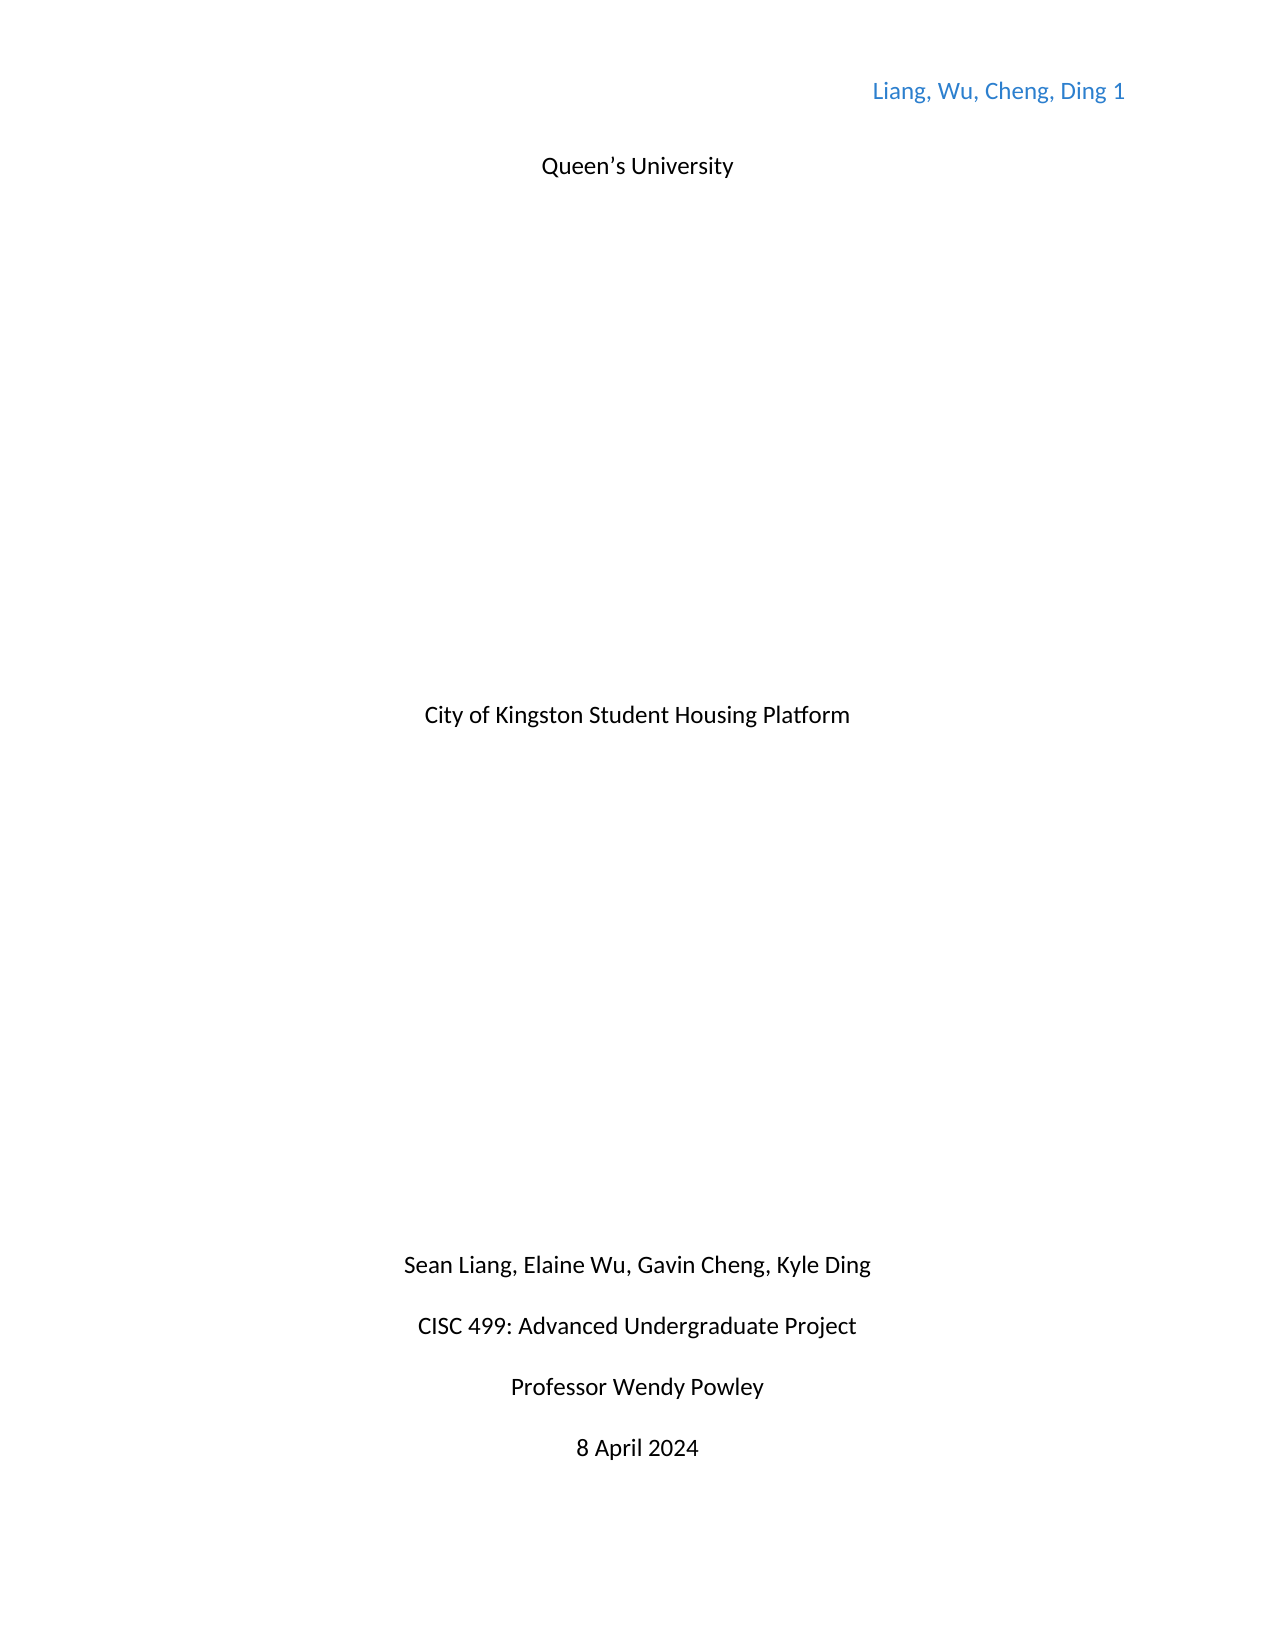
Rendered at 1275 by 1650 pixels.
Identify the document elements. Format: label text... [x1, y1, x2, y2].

text City of Kingston Student Housing Platform [150, 699, 1125, 730]
text CISC 499: Advanced Undergraduate Project [150, 1310, 1125, 1340]
text Queen’s University [150, 150, 1125, 181]
text Sean Liang, Elaine Wu, Gavin Cheng, Kyle Ding [150, 1249, 1125, 1279]
text Professor Wendy Powley [150, 1371, 1125, 1401]
text 8 April 2024 [150, 1432, 1125, 1462]
